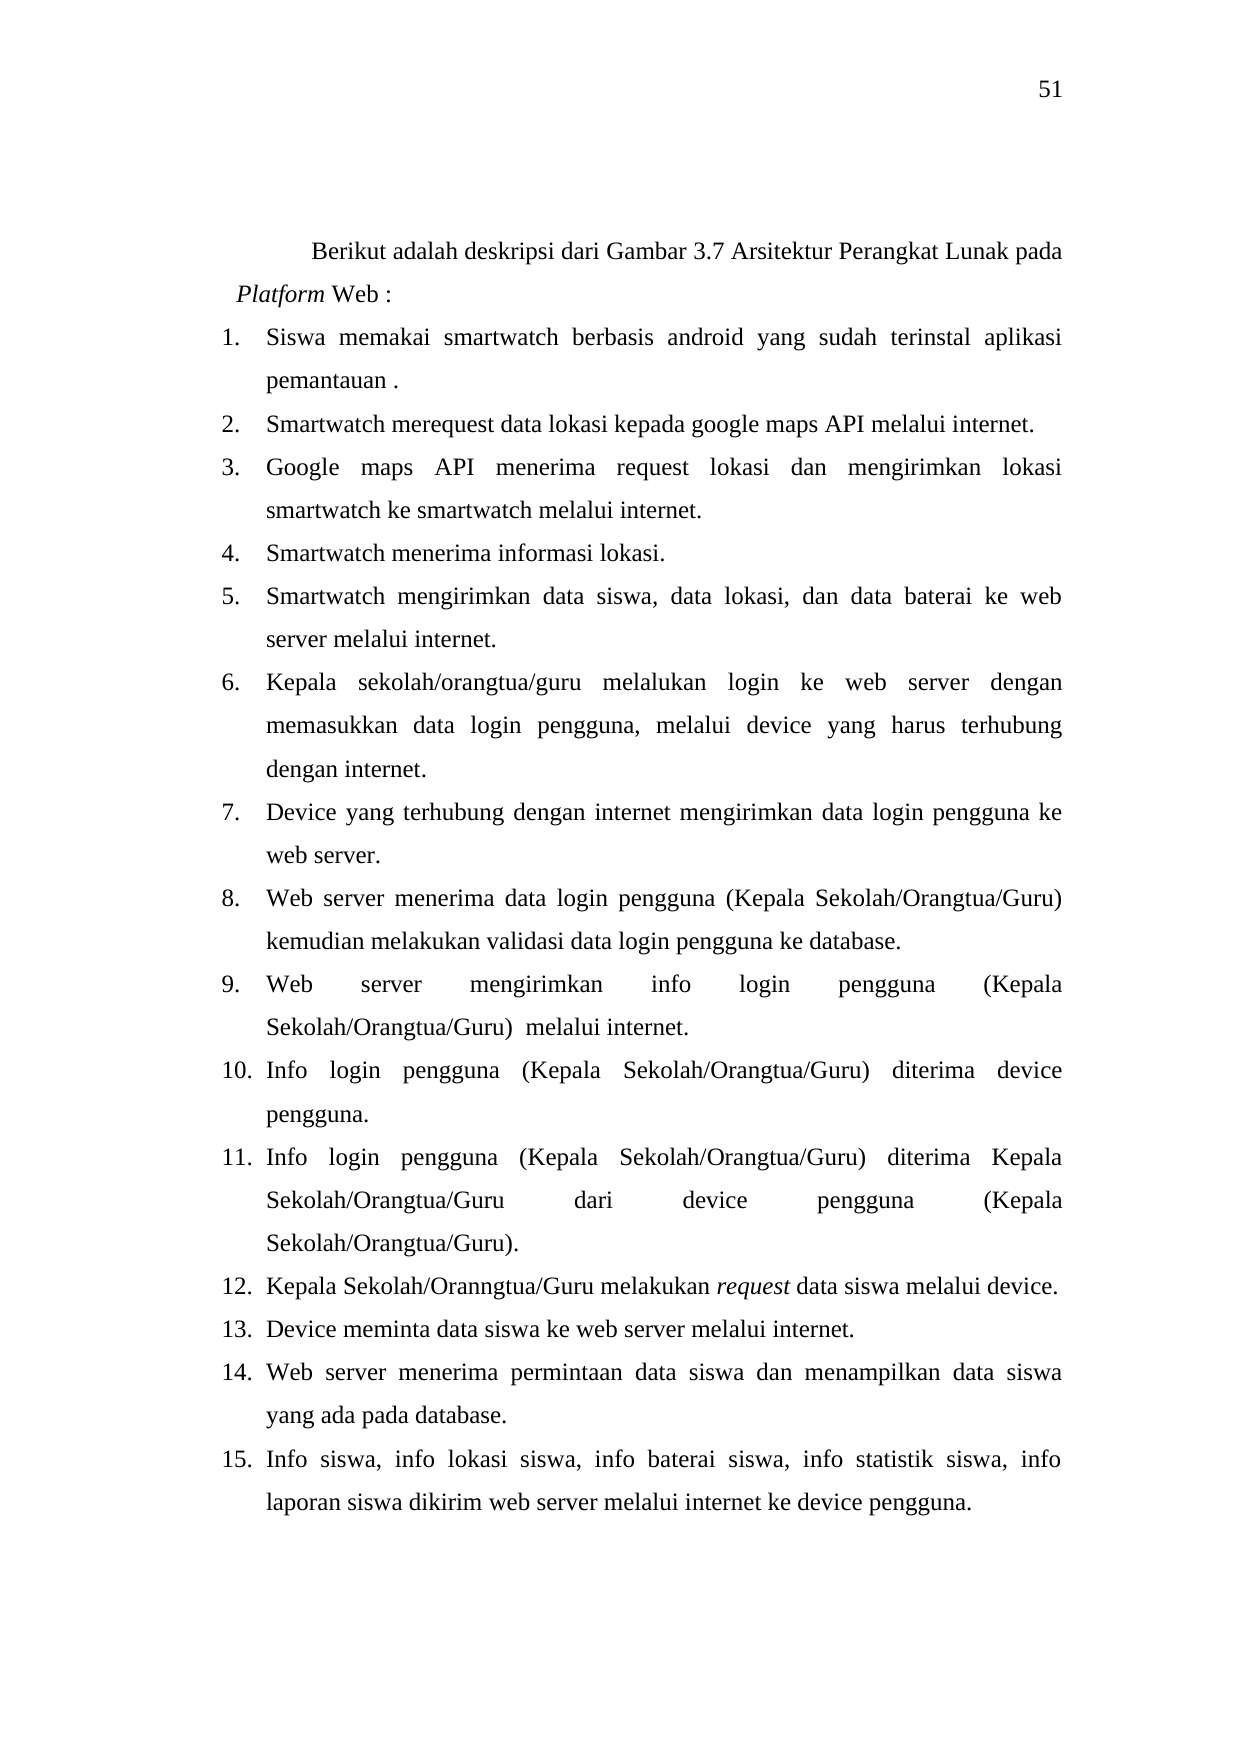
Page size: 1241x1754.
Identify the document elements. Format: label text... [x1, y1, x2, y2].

list Info login pengguna (Kepala Sekolah/Orangtua/Guru) diterima Kepala Sekolah/Orangtua/Guru dari device pengguna (Kepala Sekolah/Orangtua/Guru). [221, 1142, 1063, 1257]
list Kepala Sekolah/Oranngtua/Guru melakukan request data siswa melalui device. [221, 1271, 1063, 1300]
list Web server menerima permintaan data siswa dan menampilkan data siswa yang ada pada database. [221, 1357, 1063, 1429]
list Siswa memakai smartwatch berbasis android yang sudah terinstal aplikasi pemantauan . [221, 322, 1063, 394]
list Device yang terhubung dengan internet mengirimkan data login pengguna ke web server. [221, 797, 1063, 869]
list Info siswa, info lokasi siswa, info baterai siswa, info statistik siswa, info laporan siswa dikirim web server melalui internet ke device pengguna. [221, 1444, 1063, 1516]
list Kepala sekolah/orangtua/guru melalukan login ke web server dengan memasukkan data login pengguna, melalui device yang harus terhubung dengan internet. [221, 667, 1063, 782]
list Web server mengirimkan info login pengguna (Kepala Sekolah/Orangtua/Guru) melalui internet. [221, 969, 1063, 1041]
list Web server menerima data login pengguna (Kepala Sekolah/Orangtua/Guru) kemudian melakukan validasi data login pengguna ke database. [221, 883, 1063, 955]
text Berikut adalah deskripsi dari Gambar 3.7 Arsitektur Perangkat Lunak pada Platform Web : [236, 236, 1063, 308]
list Device meminta data siswa ke web server melalui internet. [221, 1314, 1063, 1343]
list Google maps API menerima request lokasi dan mengirimkan lokasi smartwatch ke smartwatch melalui internet. [221, 452, 1063, 524]
list Smartwatch merequest data lokasi kepada google maps API melalui internet. [221, 409, 1063, 437]
list Smartwatch mengirimkan data siswa, data lokasi, dan data baterai ke web server melalui internet. [221, 581, 1063, 653]
list Info login pengguna (Kepala Sekolah/Orangtua/Guru) diterima device pengguna. [221, 1056, 1063, 1127]
list Smartwatch menerima informasi lokasi. [221, 538, 1063, 567]
